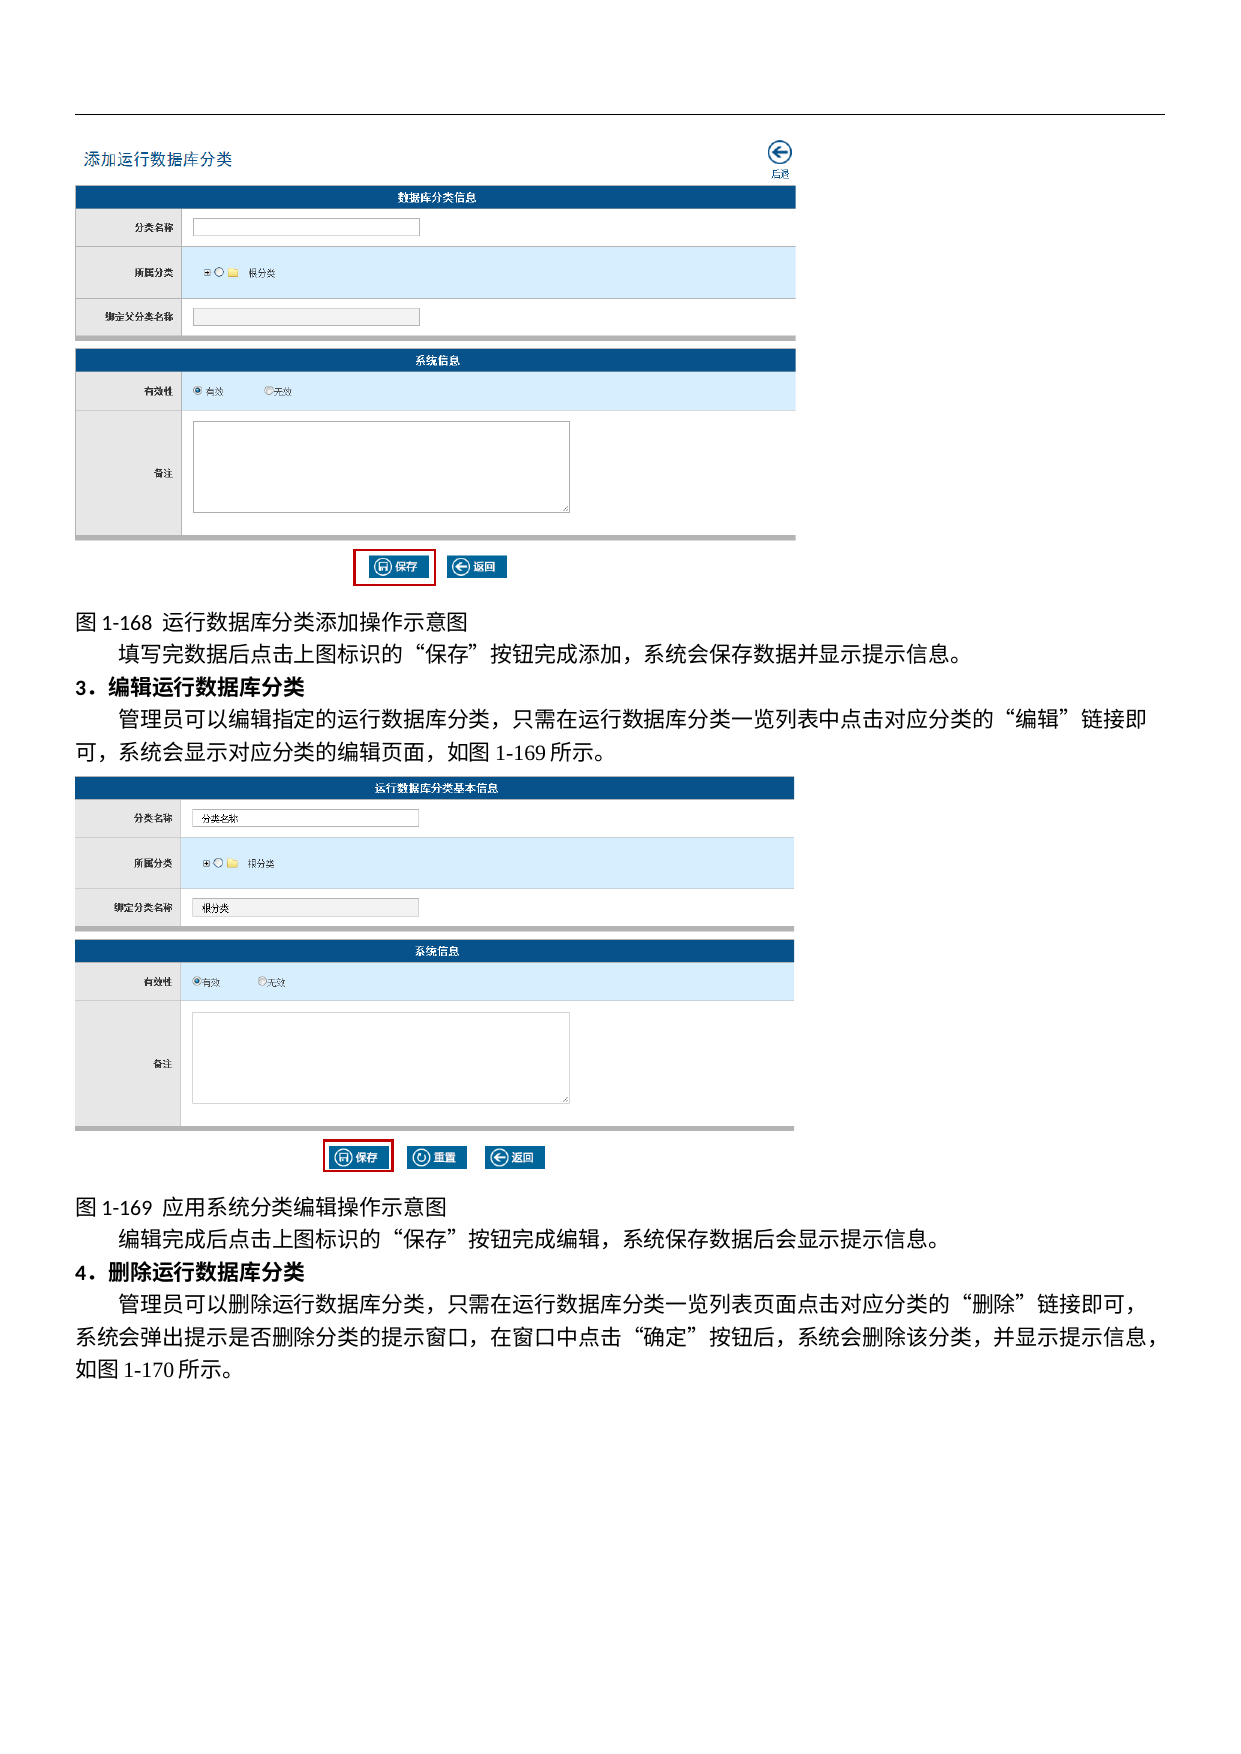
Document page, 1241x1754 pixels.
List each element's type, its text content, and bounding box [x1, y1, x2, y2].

text 编辑完成后点击上图标识的“保存”按钮完成编辑，系统保存数据后会显示提示信息。 [75, 1222, 1165, 1254]
text 3．编辑运行数据库分类 [75, 669, 1165, 702]
text 4．删除运行数据库分类 [75, 1254, 1165, 1287]
picture [75, 133, 796, 589]
text 管理员可以编辑指定的运行数据库分类，只需在运行数据库分类一览列表中点击对应分类的“编辑”链接即可，系统会显示对应分类的编辑页面，如图1-169所示。 [75, 702, 1165, 767]
list 图1-168 运行数据库分类添加操作示意图 [75, 604, 1165, 637]
text 管理员可以删除运行数据库分类，只需在运行数据库分类一览列表页面点击对应分类的“删除”链接即可，系统会弹出提示是否删除分类的提示窗口，在窗口中点击“确定”按钮后，系统会删除该分类，并显示提示信息，如图1-170所示。 [75, 1287, 1165, 1384]
list 图1-169 应用系统分类编辑操作示意图 [75, 1189, 1165, 1222]
picture [75, 774, 795, 1182]
text 填写完数据后点击上图标识的“保存”按钮完成添加，系统会保存数据并显示提示信息。 [75, 637, 1165, 669]
